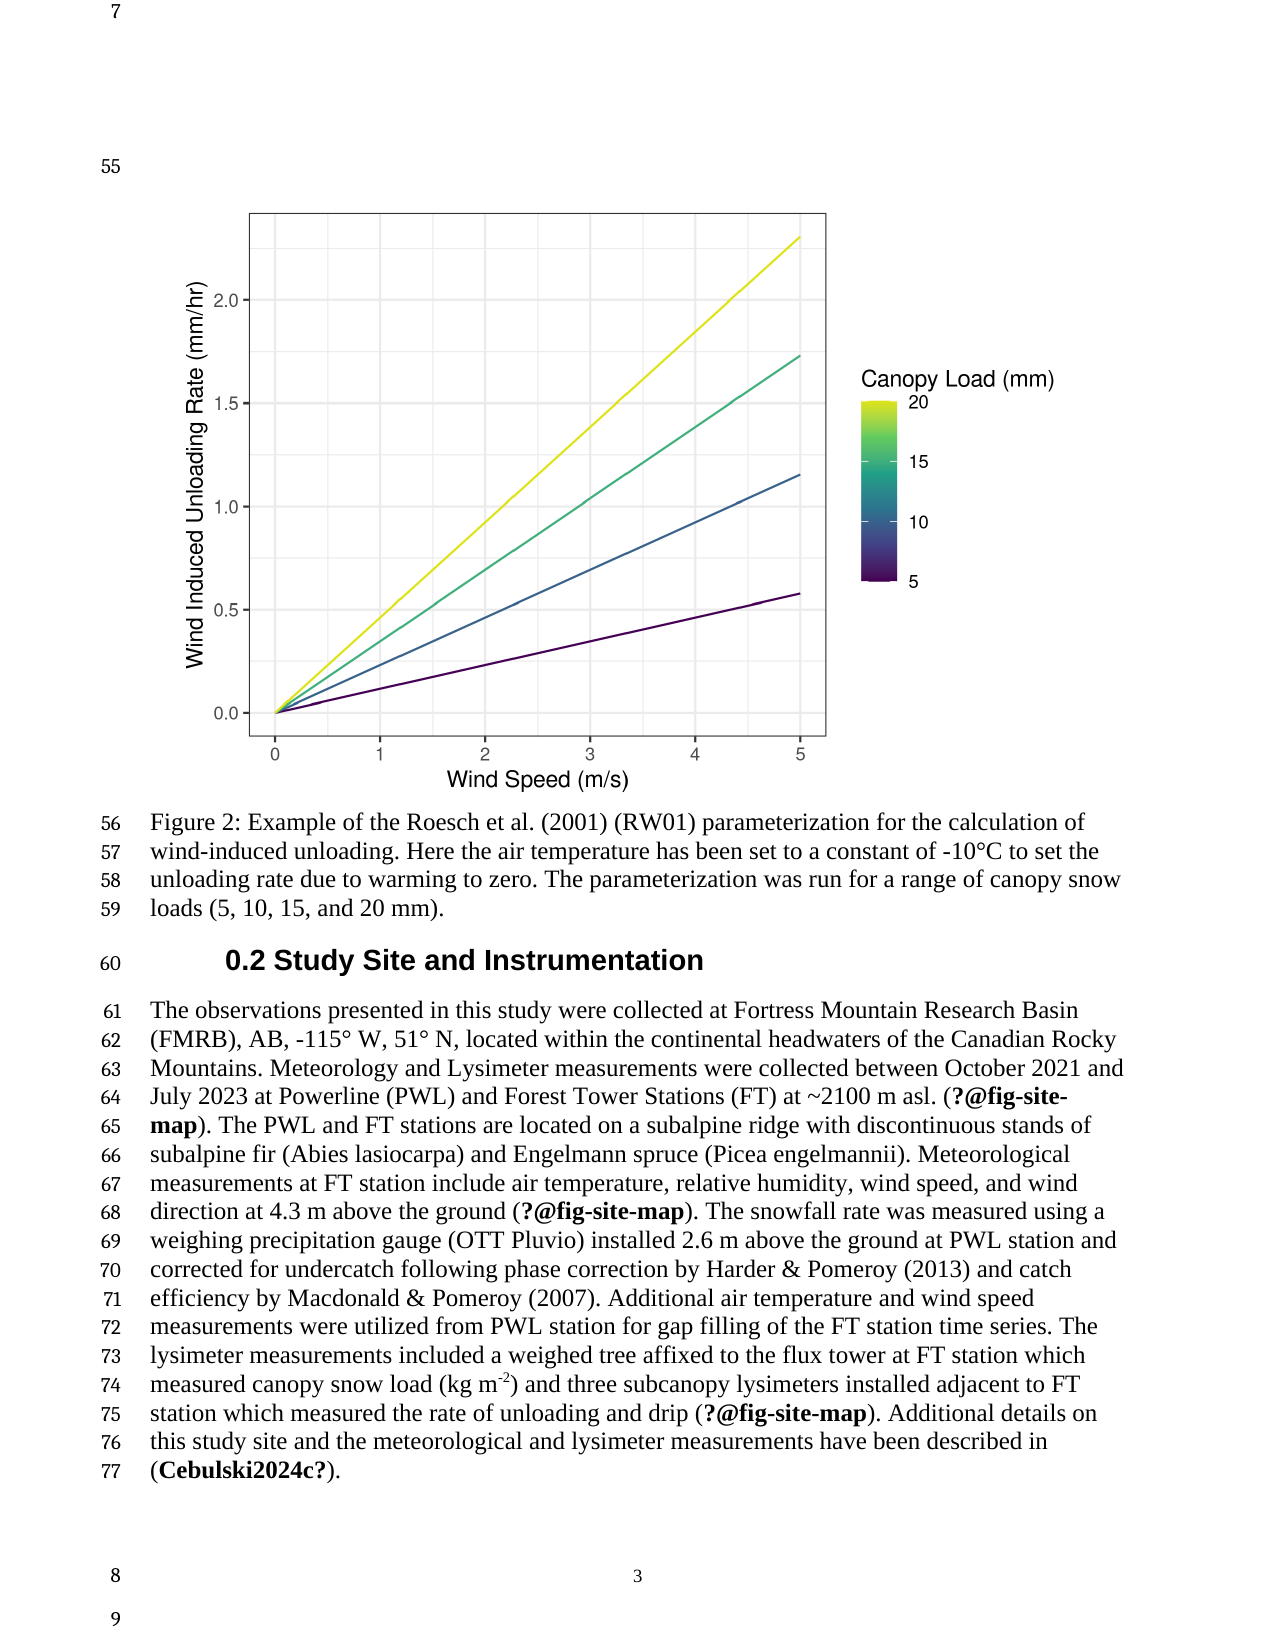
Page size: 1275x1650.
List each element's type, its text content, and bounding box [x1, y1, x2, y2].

text The observations presented in this study were collected at Fortress Mountain Research Basin (FMRB), AB, -115° W, 51° N, located within the continental headwaters of the Canadian Rocky Mountains. Meteorology and Lysimeter measurements were collected between October 2021 and July 2023 at Powerline (PWL) and Forest Tower Stations (FT) at ~2100 m asl. (?@fig-site-map). The PWL and FT stations are located on a subalpine ridge with discontinuous stands of subalpine fir (Abies lasiocarpa) and Engelmann spruce (Picea engelmannii). Meteorological measurements at FT station include air temperature, relative humidity, wind speed, and wind direction at 4.3 m above the ground (?@fig-site-map). The snowfall rate was measured using a weighing precipitation gauge (OTT Pluvio) installed 2.6 m above the ground at PWL station and corrected for undercatch following phase correction by Harder & Pomeroy (2013) and catch efficiency by Macdonald & Pomeroy (2007). Additional air temperature and wind speed measurements were utilized from PWL station for gap filling of the FT station time series. The lysimeter measurements included a weighed tree affixed to the flux tower at FT station which measured canopy snow load (kg m-2) and three subcanopy lysimeters installed adjacent to FT station which measured the rate of unloading and drip (?@fig-site-map). Additional details on this study site and the meteorological and lysimeter measurements have been described in (Cebulski2024c?). [150, 995, 1125, 1484]
table_header Figure 2: Example of the Roesch et al. (2001) (RW01) parameterization for the calculation of wind-induced unloading. Here the air temperature has been set to a constant of -10°C to set the unloading rate due to warming to zero. The parameterization was run for a range of canopy snow loads (5, 10, 15, and 20 mm). [139, 198, 1114, 807]
picture [174, 201, 1078, 804]
subtitle 0.2 Study Site and Instrumentation [150, 943, 1125, 976]
